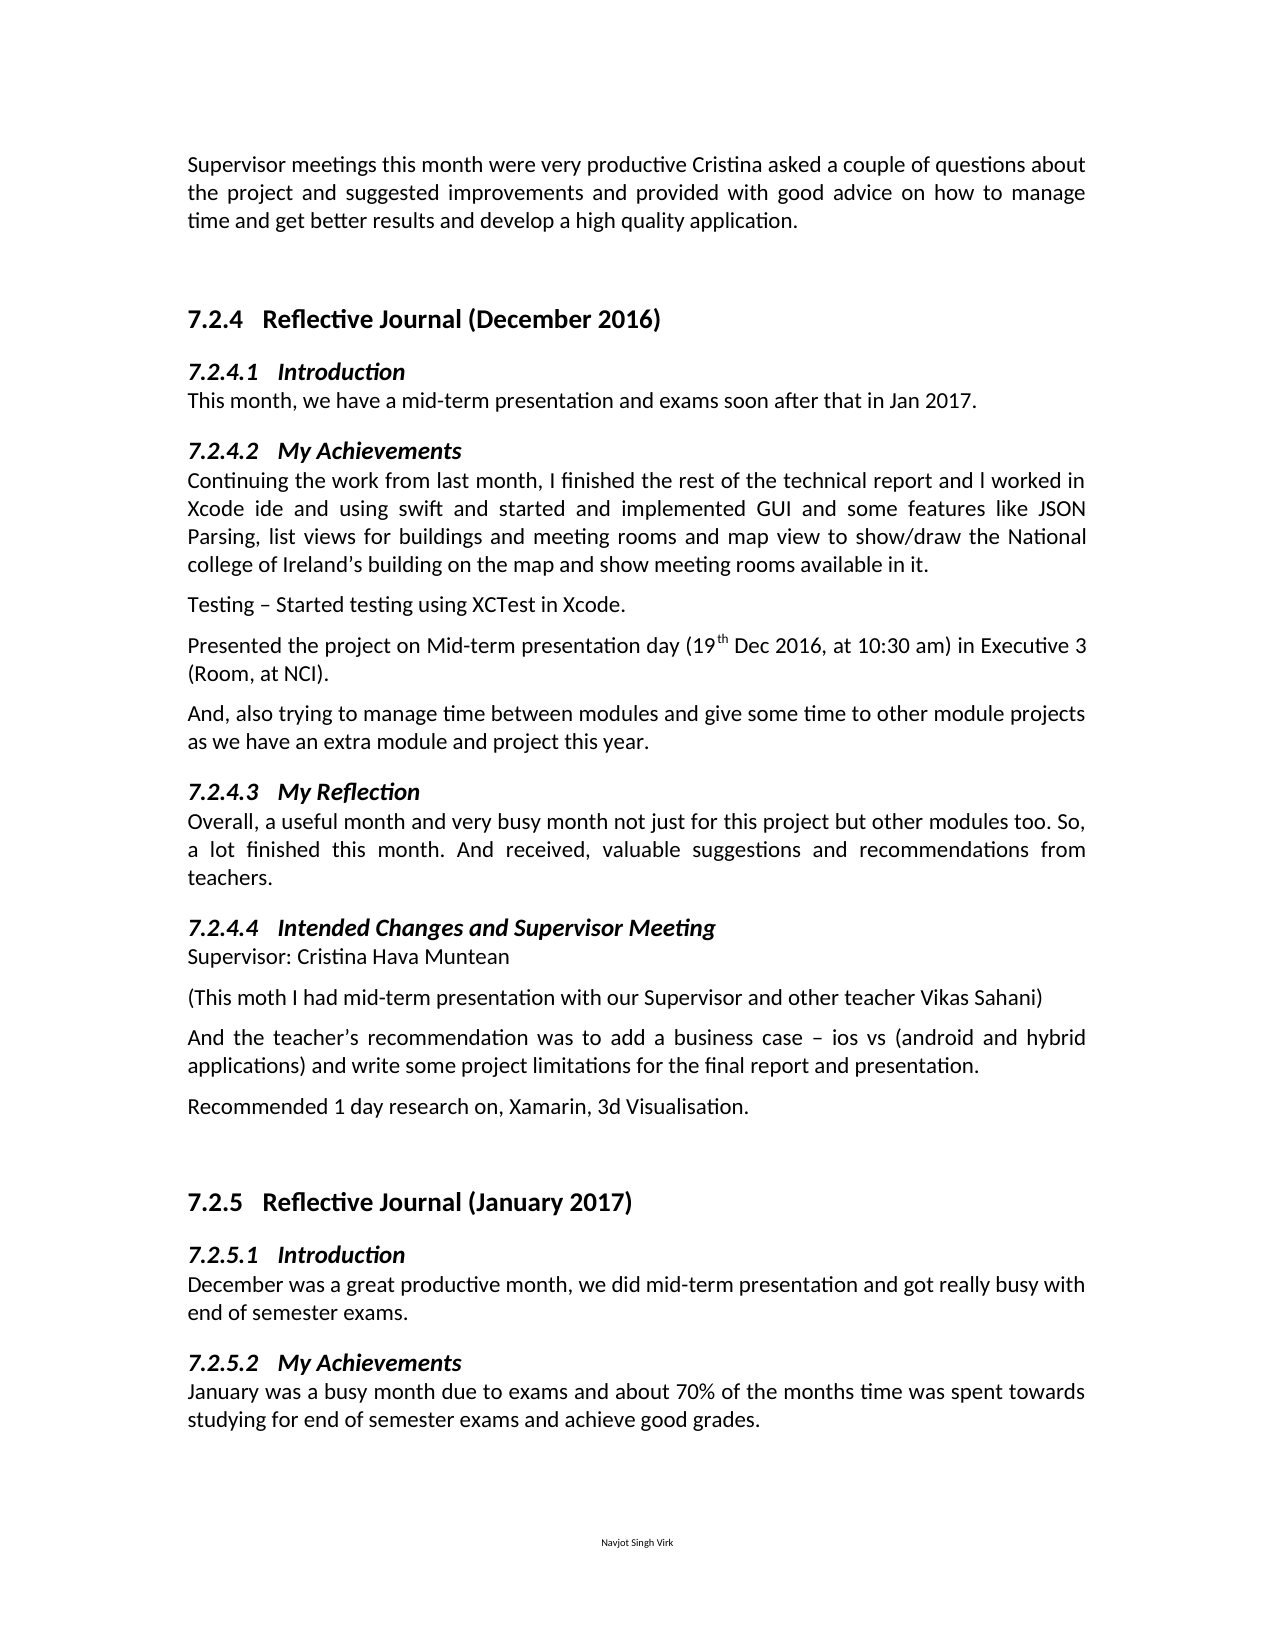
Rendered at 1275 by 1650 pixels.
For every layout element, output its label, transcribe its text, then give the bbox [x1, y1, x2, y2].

subtitle Introduction [187, 356, 1088, 386]
subtitle My Achievements [187, 435, 1088, 466]
subtitle Reflective Journal (January 2017) [187, 1185, 1088, 1218]
text This month, we have a mid-term presentation and exams soon after that in Jan 2017. [187, 386, 1088, 414]
text Recommended 1 day research on, Xamarin, 3d Visualisation. [187, 1092, 1088, 1120]
text Testing – Started testing using XCTest in Xcode. [187, 590, 1088, 618]
subtitle My Achievements [187, 1347, 1088, 1377]
text Continuing the work from last month, I finished the rest of the technical report and l worked in Xcode ide and using swift and started and implemented GUI and some features like JSON Parsing, list views for buildings and meeting rooms and map view to show/draw the National college of Ireland’s building on the map and show meeting rooms available in it. [187, 466, 1088, 578]
text Supervisor: Cristina Hava Muntean [187, 942, 1088, 970]
text December was a great productive month, we did mid-term presentation and got really busy with end of semester exams. [187, 1270, 1088, 1326]
text (This moth I had mid-term presentation with our Supervisor and other teacher Vikas Sahani) [187, 983, 1088, 1011]
text Supervisor meetings this month were very productive Cristina asked a couple of questions about the project and suggested improvements and provided with good advice on how to manage time and get better results and develop a high quality application. [187, 150, 1088, 234]
text Presented the project on Mid-term presentation day (19th Dec 2016, at 10:30 am) in Executive 3 (Room, at NCI). [187, 631, 1088, 687]
subtitle Intended Changes and Supervisor Meeting [187, 912, 1088, 942]
text January was a busy month due to exams and about 70% of the months time was spent towards studying for end of semester exams and achieve good grades. [187, 1377, 1088, 1433]
subtitle Introduction [187, 1239, 1088, 1270]
text And the teacher’s recommendation was to add a business case – ios vs (android and hybrid applications) and write some project limitations for the final report and presentation. [187, 1023, 1088, 1079]
text And, also trying to manage time between modules and give some time to other module projects as we have an extra module and project this year. [187, 699, 1088, 756]
text Overall, a useful month and very busy month not just for this project but other modules too. So, a lot finished this month. And received, valuable suggestions and recommendations from teachers. [187, 807, 1088, 891]
subtitle My Reflection [187, 776, 1088, 807]
subtitle Reflective Journal (December 2016) [187, 302, 1088, 335]
